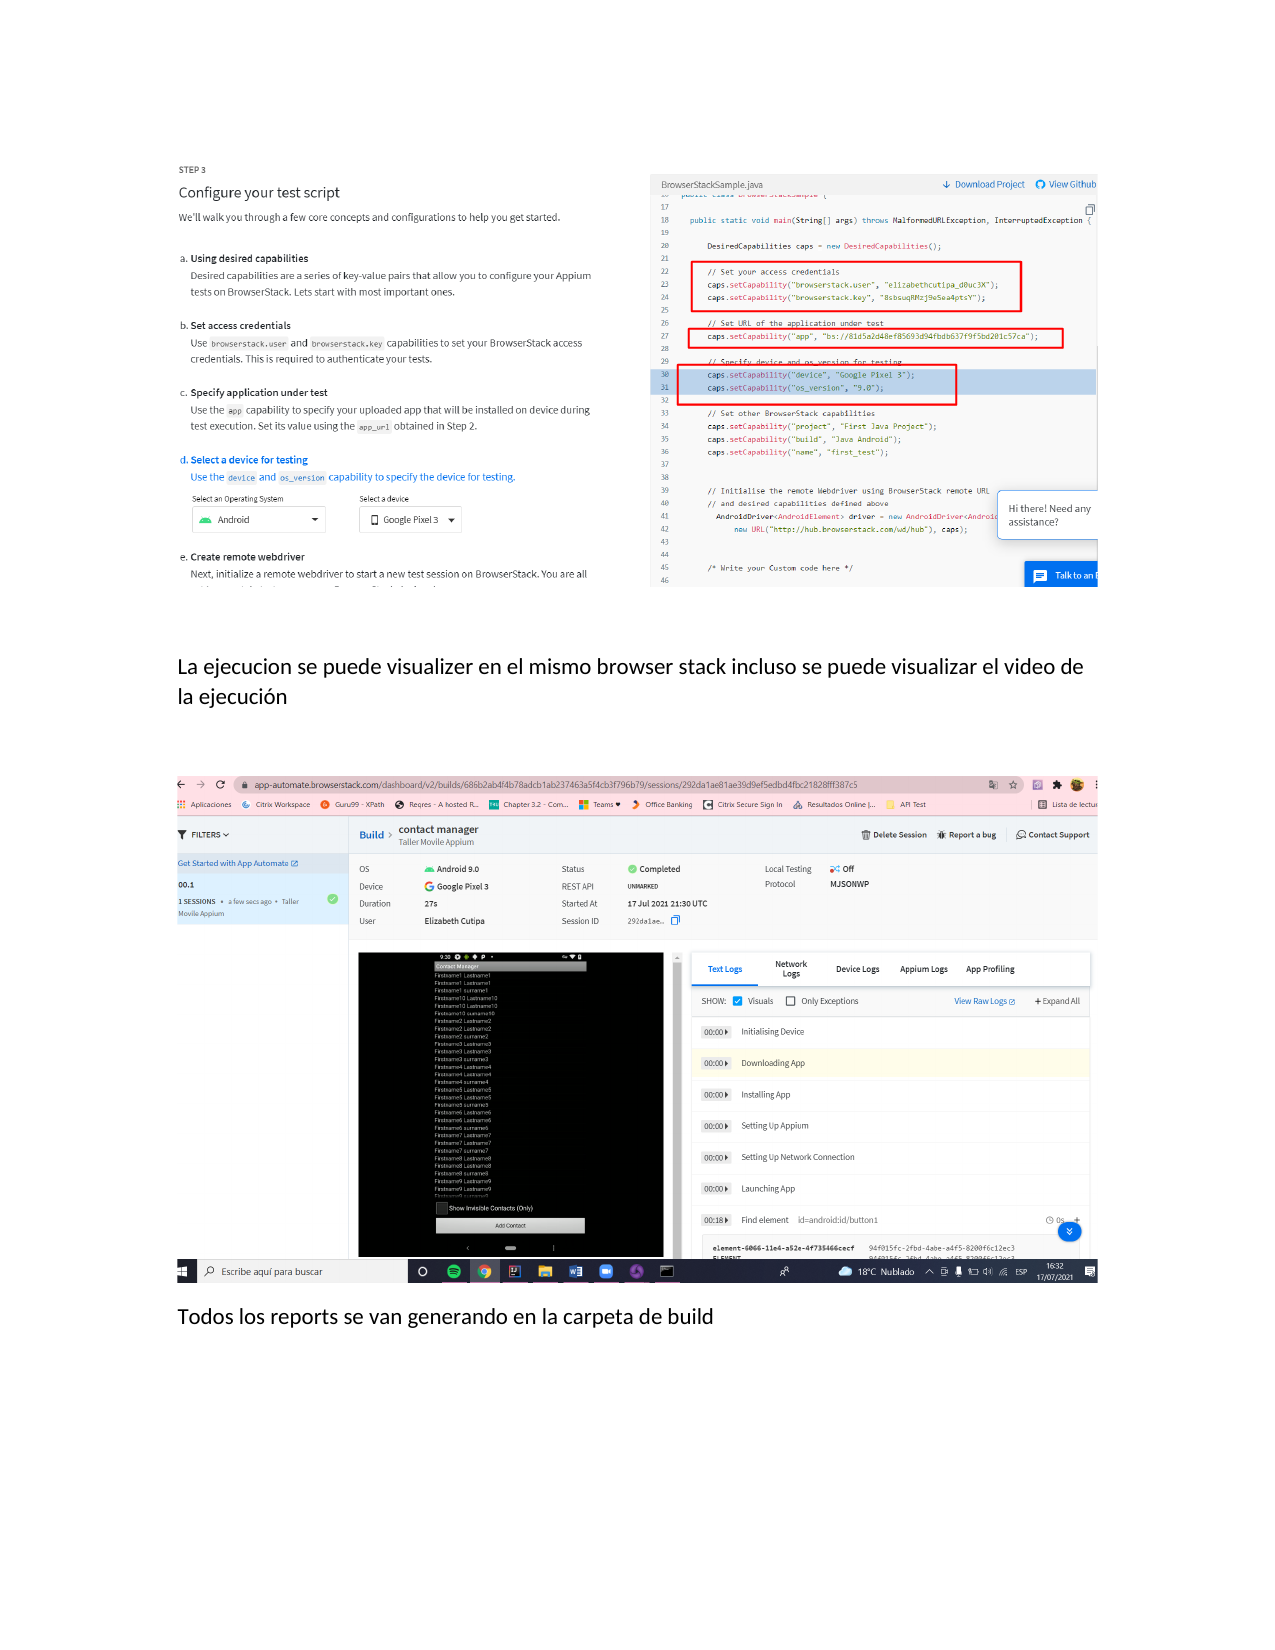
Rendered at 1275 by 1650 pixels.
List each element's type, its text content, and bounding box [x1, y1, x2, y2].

picture [177, 147, 1098, 587]
text Todos los reports se van generando en la carpeta de build [177, 1302, 1098, 1330]
picture [177, 776, 1098, 1283]
text La ejecucion se puede visualizer en el mismo browser stack incluso se puede visualizar el video de la ejecución [177, 652, 1098, 710]
